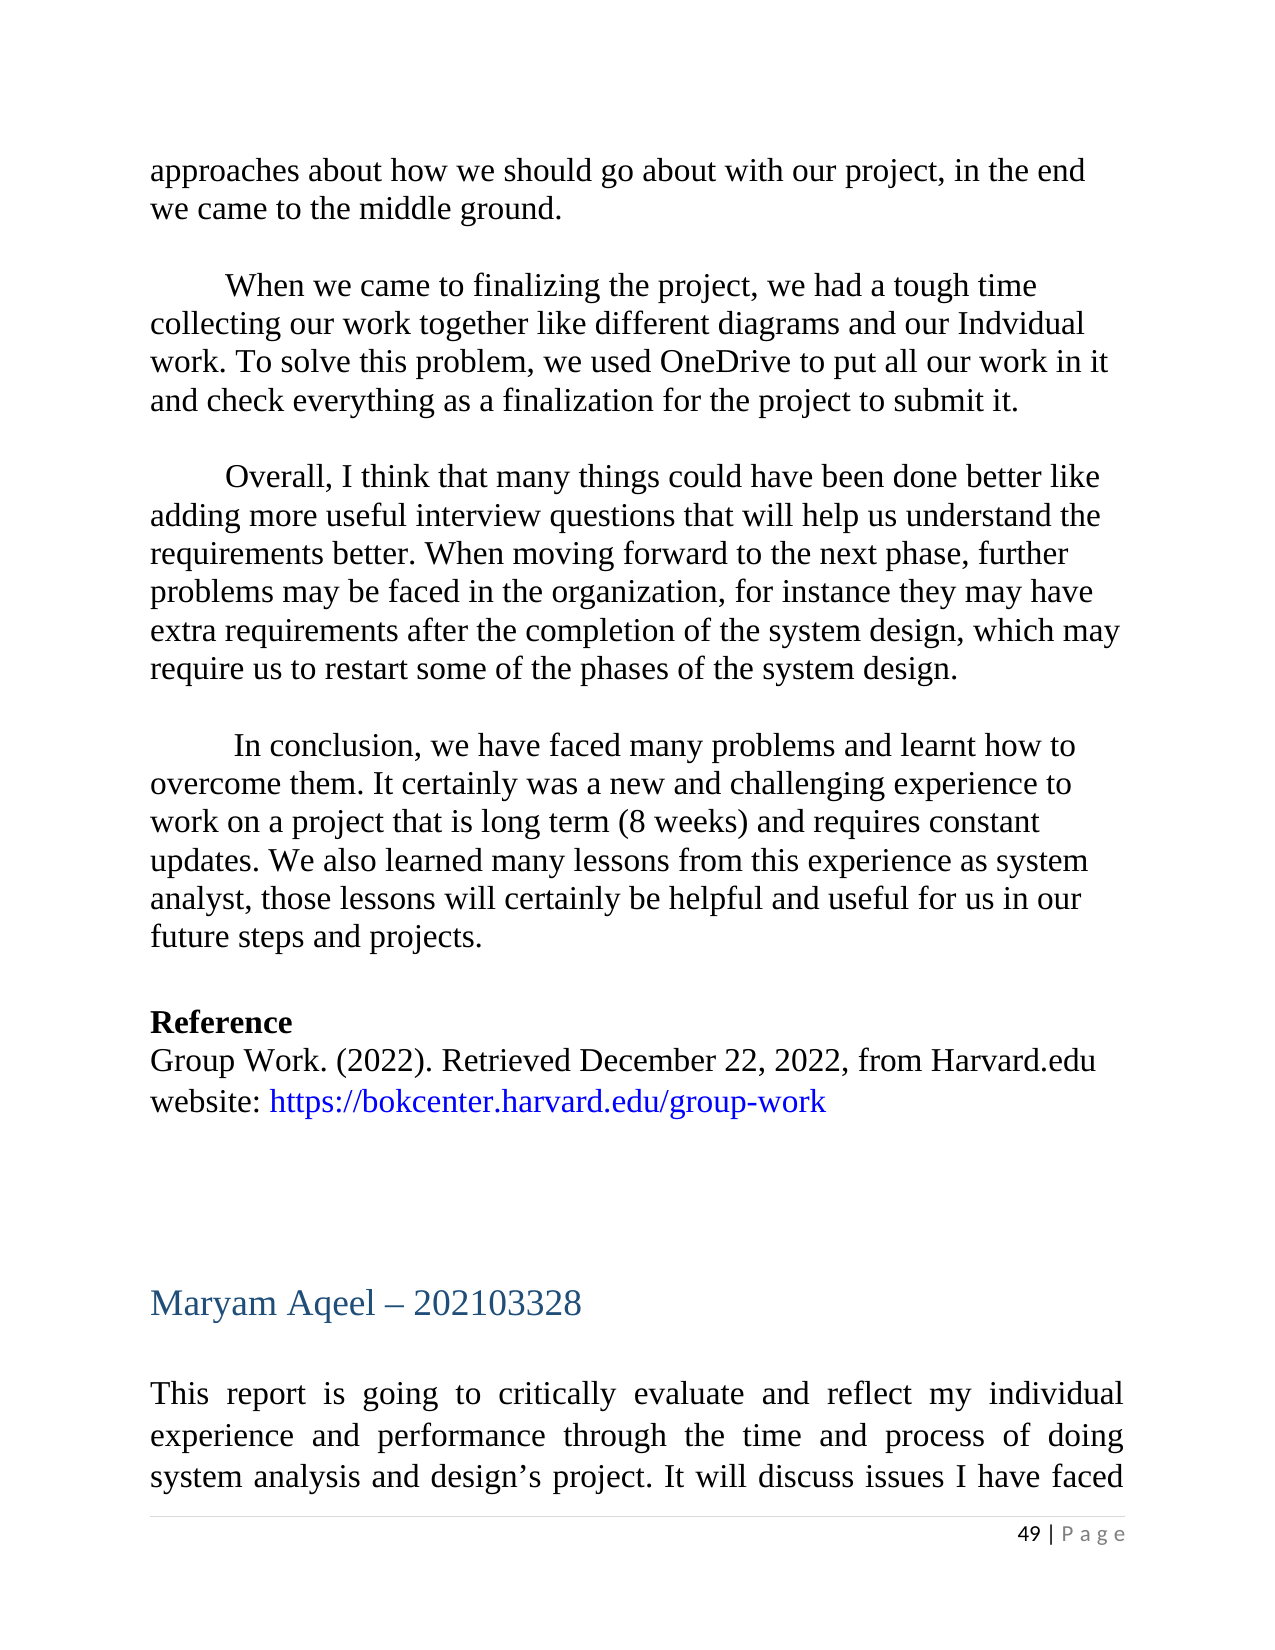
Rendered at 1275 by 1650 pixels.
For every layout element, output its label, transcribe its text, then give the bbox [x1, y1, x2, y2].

text Overall, I think that many things could have been done better like adding more useful interview questions that will help us understand the requirements better. When moving forward to the next phase, further problems may be faced in the organization, for instance they may have extra requirements after the completion of the system design, which may require us to restart some of the phases of the system design. [150, 457, 1125, 687]
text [150, 150, 1125, 227]
text Reference [150, 1002, 1125, 1040]
text Group Work. (2022). Retrieved December 22, 2022, from Harvard.edu website: https://bokcenter.harvard.edu/group-work [150, 1040, 1125, 1120]
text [150, 1374, 1125, 1495]
text When we came to finalizing the project, we had a tough time collecting our work together like different diagrams and our Indvidual work. To solve this problem, we used OneDrive to put all our work in it and check everything as a finalization for the project to submit it. [150, 265, 1125, 418]
subtitle Maryam Aqeel – 202103328 [150, 1280, 1125, 1323]
text In conclusion, we have faced many problems and learnt how to overcome them. It certainly was a new and challenging experience to work on a project that is long term (8 weeks) and requires constant updates. We also learned many lessons from this experience as system analyst, those lessons will certainly be helpful and useful for us in our future steps and projects. [150, 725, 1125, 955]
